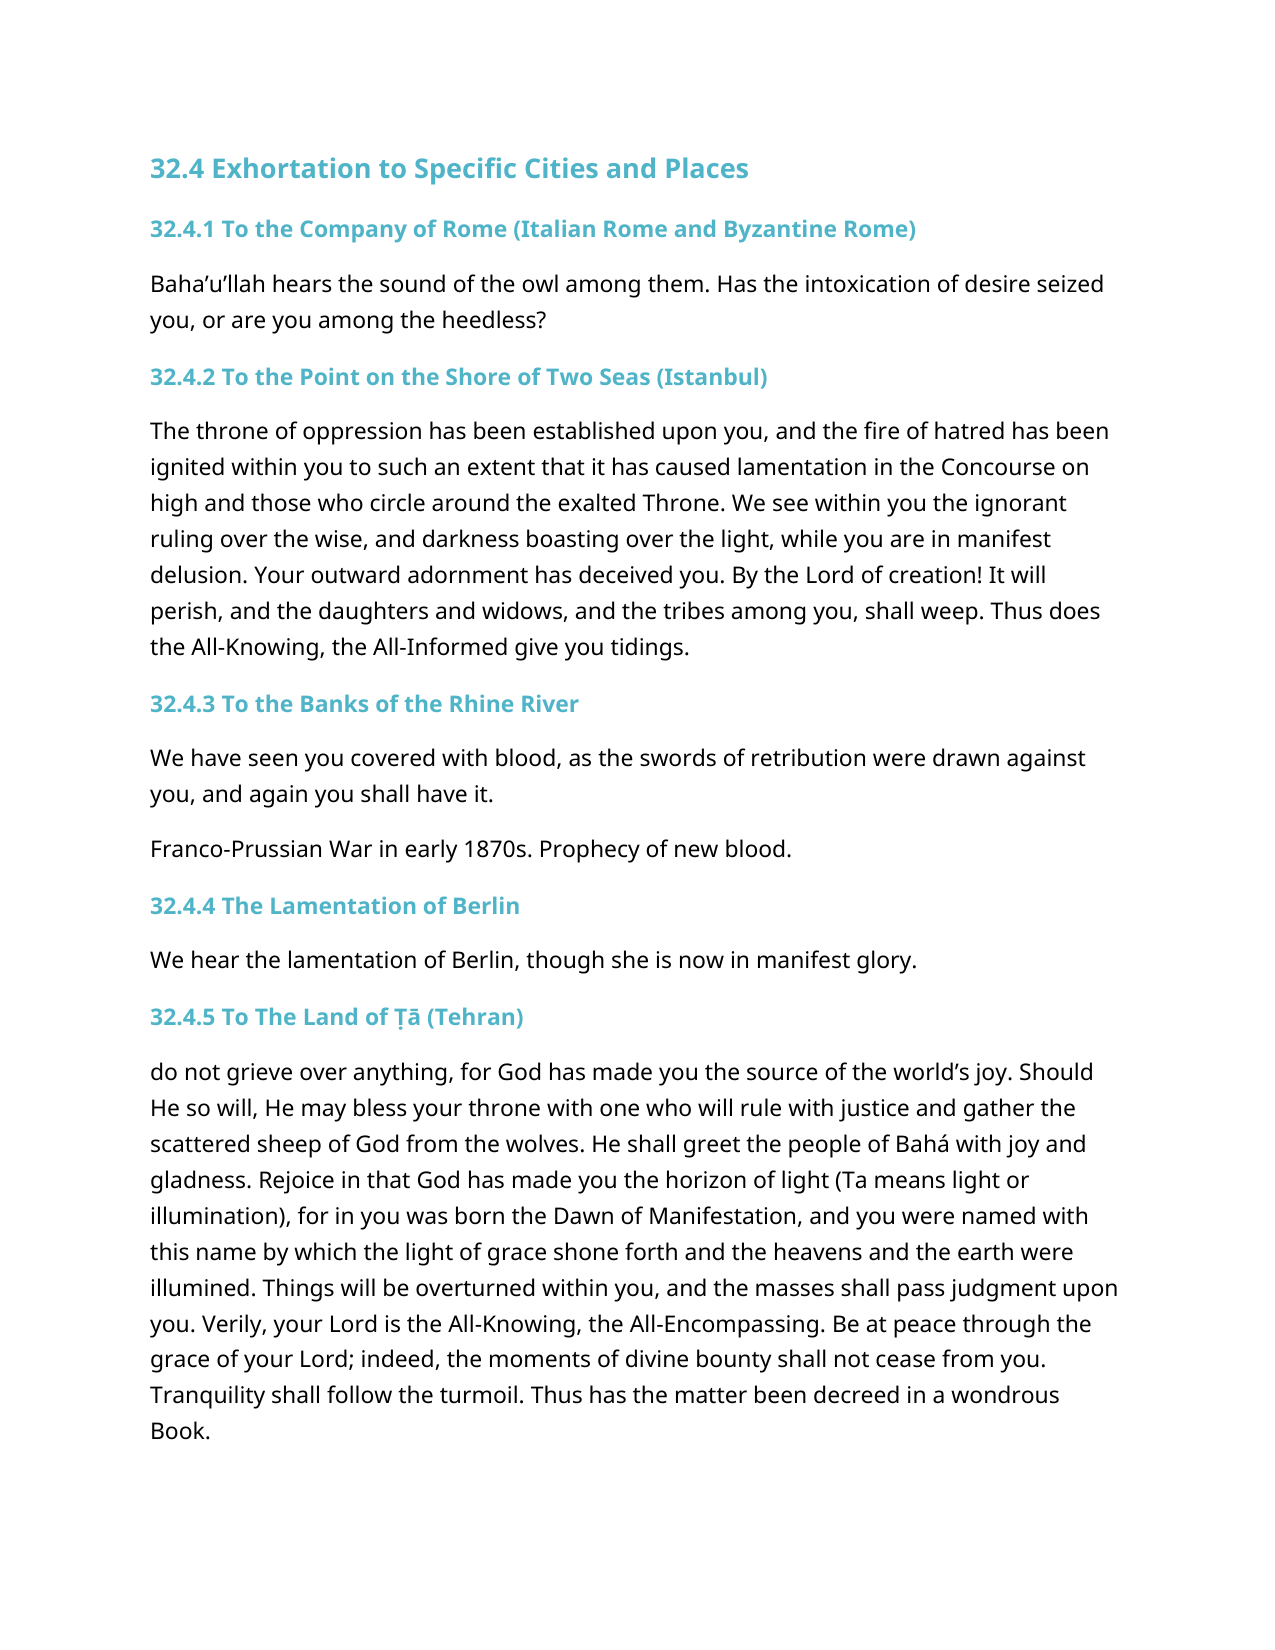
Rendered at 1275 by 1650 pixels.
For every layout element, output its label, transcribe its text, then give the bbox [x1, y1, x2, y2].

subtitle 32.4.1 To the Company of Rome (Italian Rome and Byzantine Rome) [150, 213, 1125, 244]
text The throne of oppression has been established upon you, and the fire of hatred has been ignited within you to such an extent that it has caused lamentation in the Concourse on high and those who circle around the exalted Throne. We see within you the ignorant ruling over the wise, and darkness boasting over the light, while you are in manifest delusion. Your outward adornment has deceived you. By the Lord of creation! It will perish, and the daughters and widows, and the tribes among you, shall weep. Thus does the All-Knowing, the All-Informed give you tidings. [150, 415, 1125, 662]
subtitle 32.4.2 To the Point on the Shore of Two Seas (Istanbul) [150, 361, 1125, 392]
text Franco-Prussian War in early 1870s. Prophecy of new blood. [150, 833, 1125, 864]
subtitle 32.4.3 To the Banks of the Rhine River [150, 688, 1125, 719]
subtitle 32.4.5 To The Land of Ṭā (Tehran) [150, 1001, 1125, 1032]
text Baha’u’llah hears the sound of the owl among them. Has the intoxication of desire seized you, or are you among the heedless? [150, 268, 1125, 335]
text do not grieve over anything, for God has made you the source of the world’s joy. Should He so will, He may bless your throne with one who will rule with justice and gather the scattered sheep of God from the wolves. He shall greet the people of Bahá with joy and gladness. Rejoice in that God has made you the horizon of light (Ta means light or illumination), for in you was born the Dawn of Manifestation, and you were named with this name by which the light of grace shone forth and the heavens and the earth were illumined. Things will be overturned within you, and the masses shall pass judgment upon you. Verily, your Lord is the All-Knowing, the All-Encompassing. Be at peace through the grace of your Lord; indeed, the moments of divine bounty shall not cease from you. Tranquility shall follow the turmoil. Thus has the matter been decreed in a wondrous Book. [150, 1056, 1125, 1447]
text We hear the lamentation of Berlin, though she is now in manifest glory. [150, 944, 1125, 976]
text We have seen you covered with blood, as the swords of retribution were drawn against you, and again you shall have it. [150, 742, 1125, 809]
subtitle 32.4.4 The Lamentation of Berlin [150, 890, 1125, 921]
subtitle 32.4 Exhortation to Specific Cities and Places [150, 150, 1125, 187]
